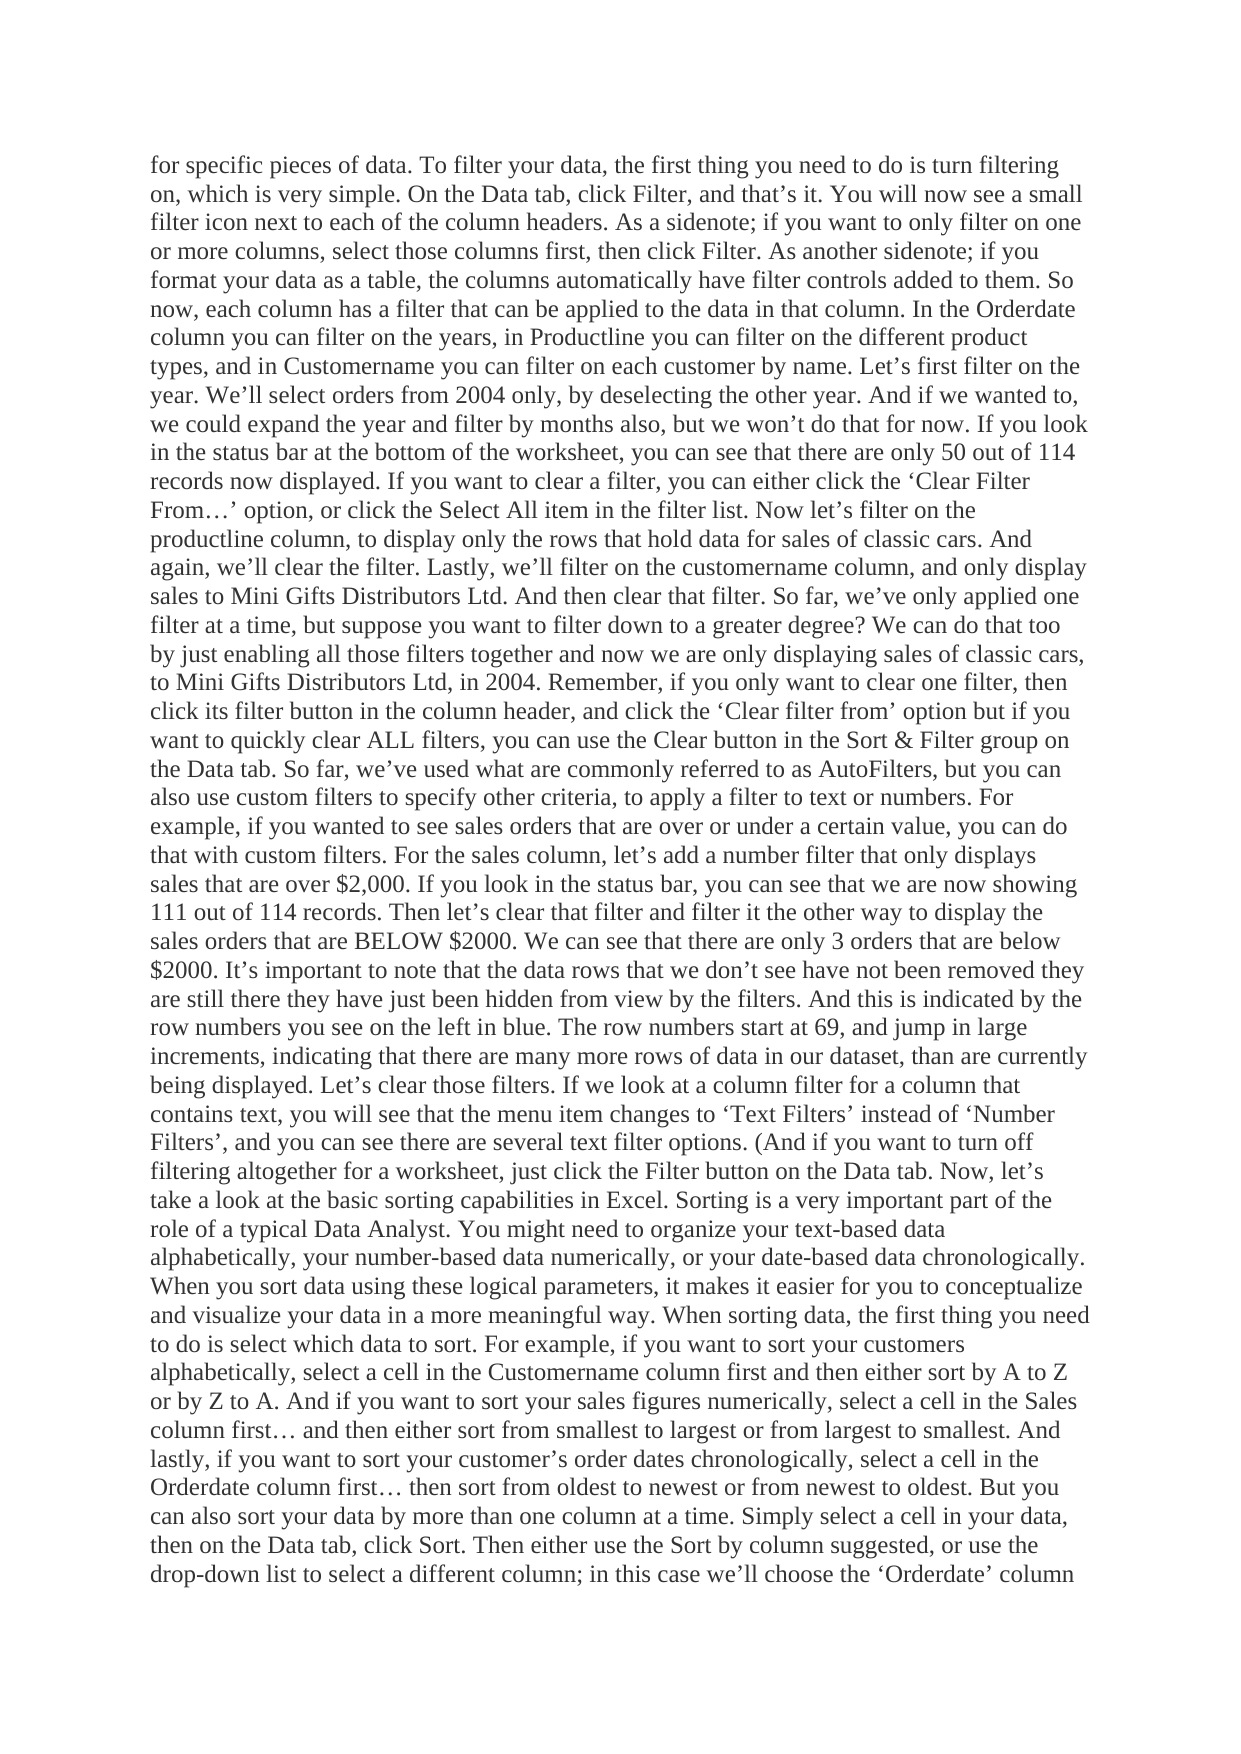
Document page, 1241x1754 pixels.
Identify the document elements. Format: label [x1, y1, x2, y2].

text [150, 150, 1090, 1587]
